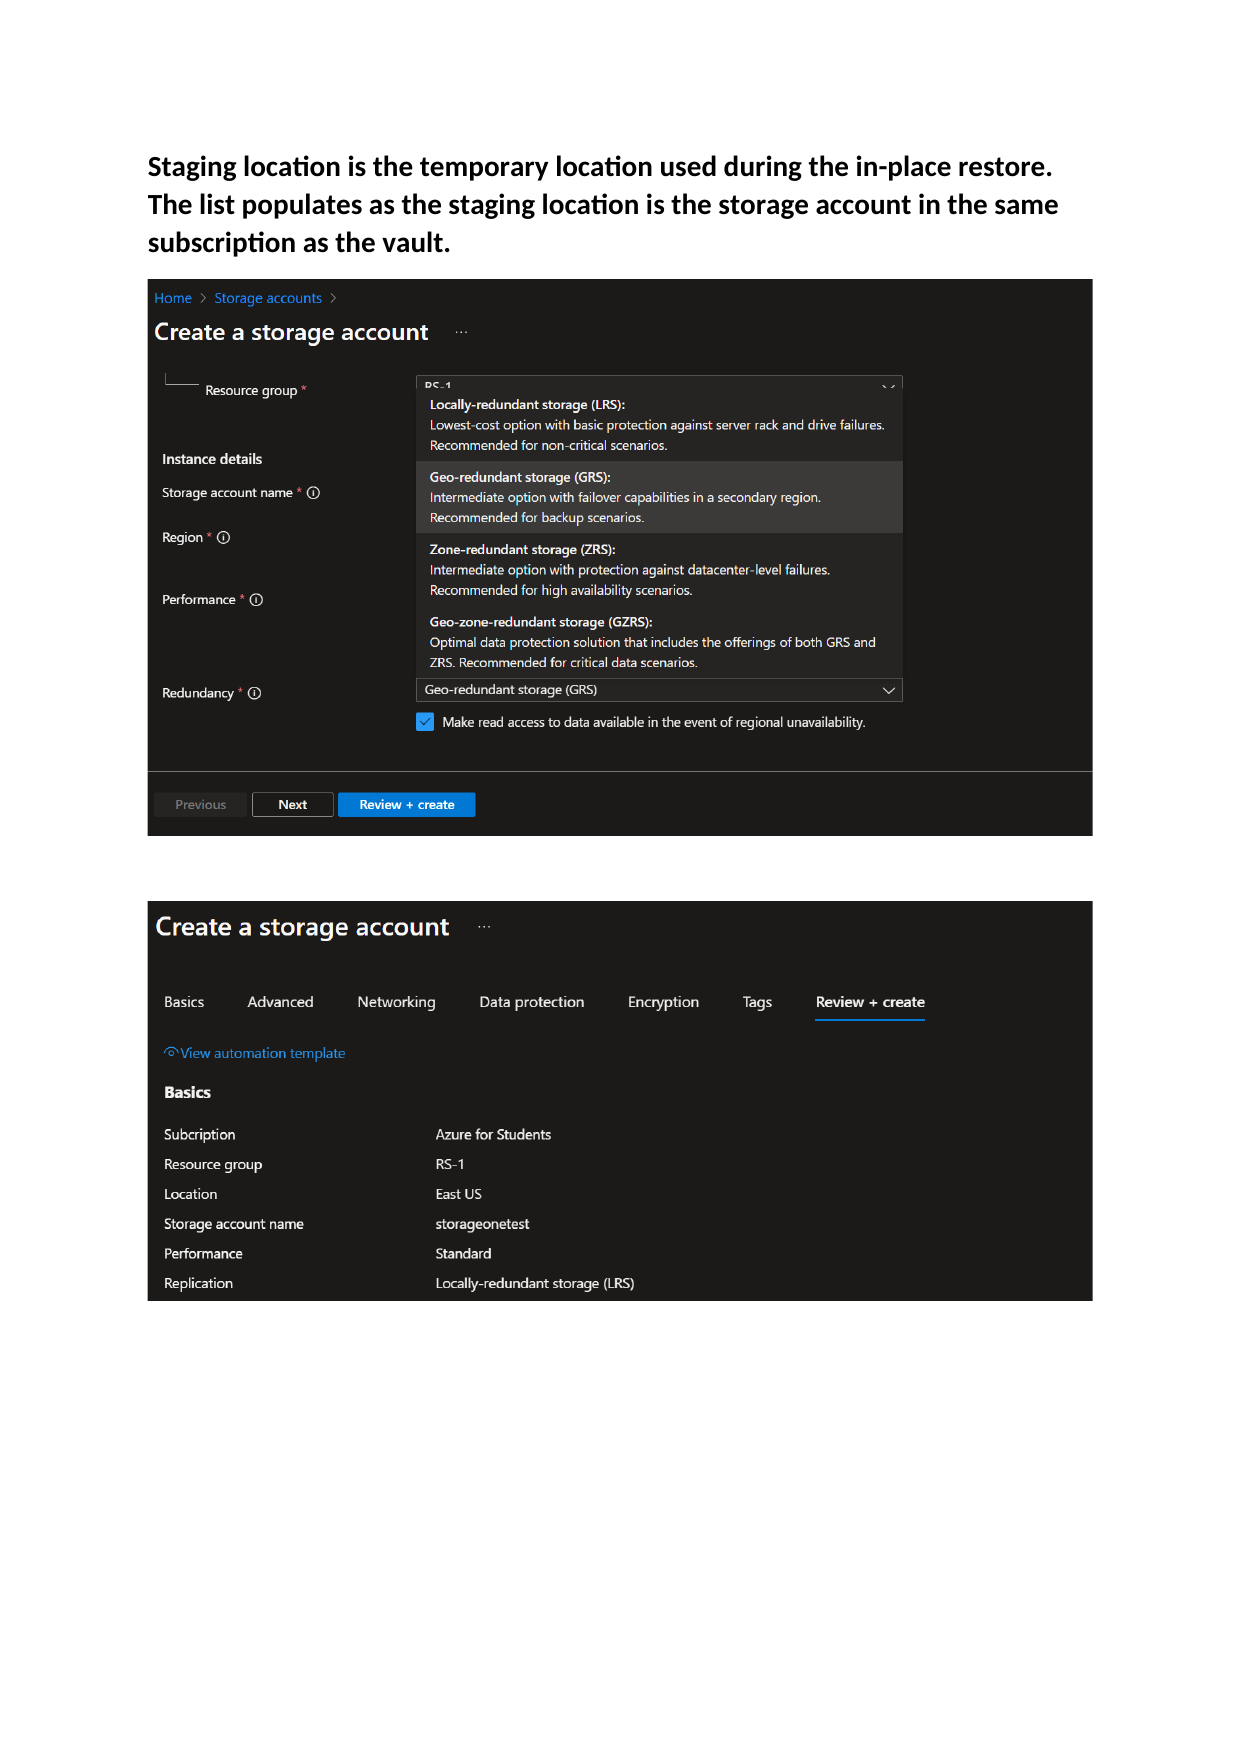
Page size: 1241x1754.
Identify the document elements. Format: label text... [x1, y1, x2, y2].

text Staging location is the temporary location used during the in-place restore. The list populates as the staging location is the storage account in the same subscription as the vault. [148, 148, 1093, 260]
picture [147, 901, 1093, 1301]
picture [147, 279, 1093, 836]
